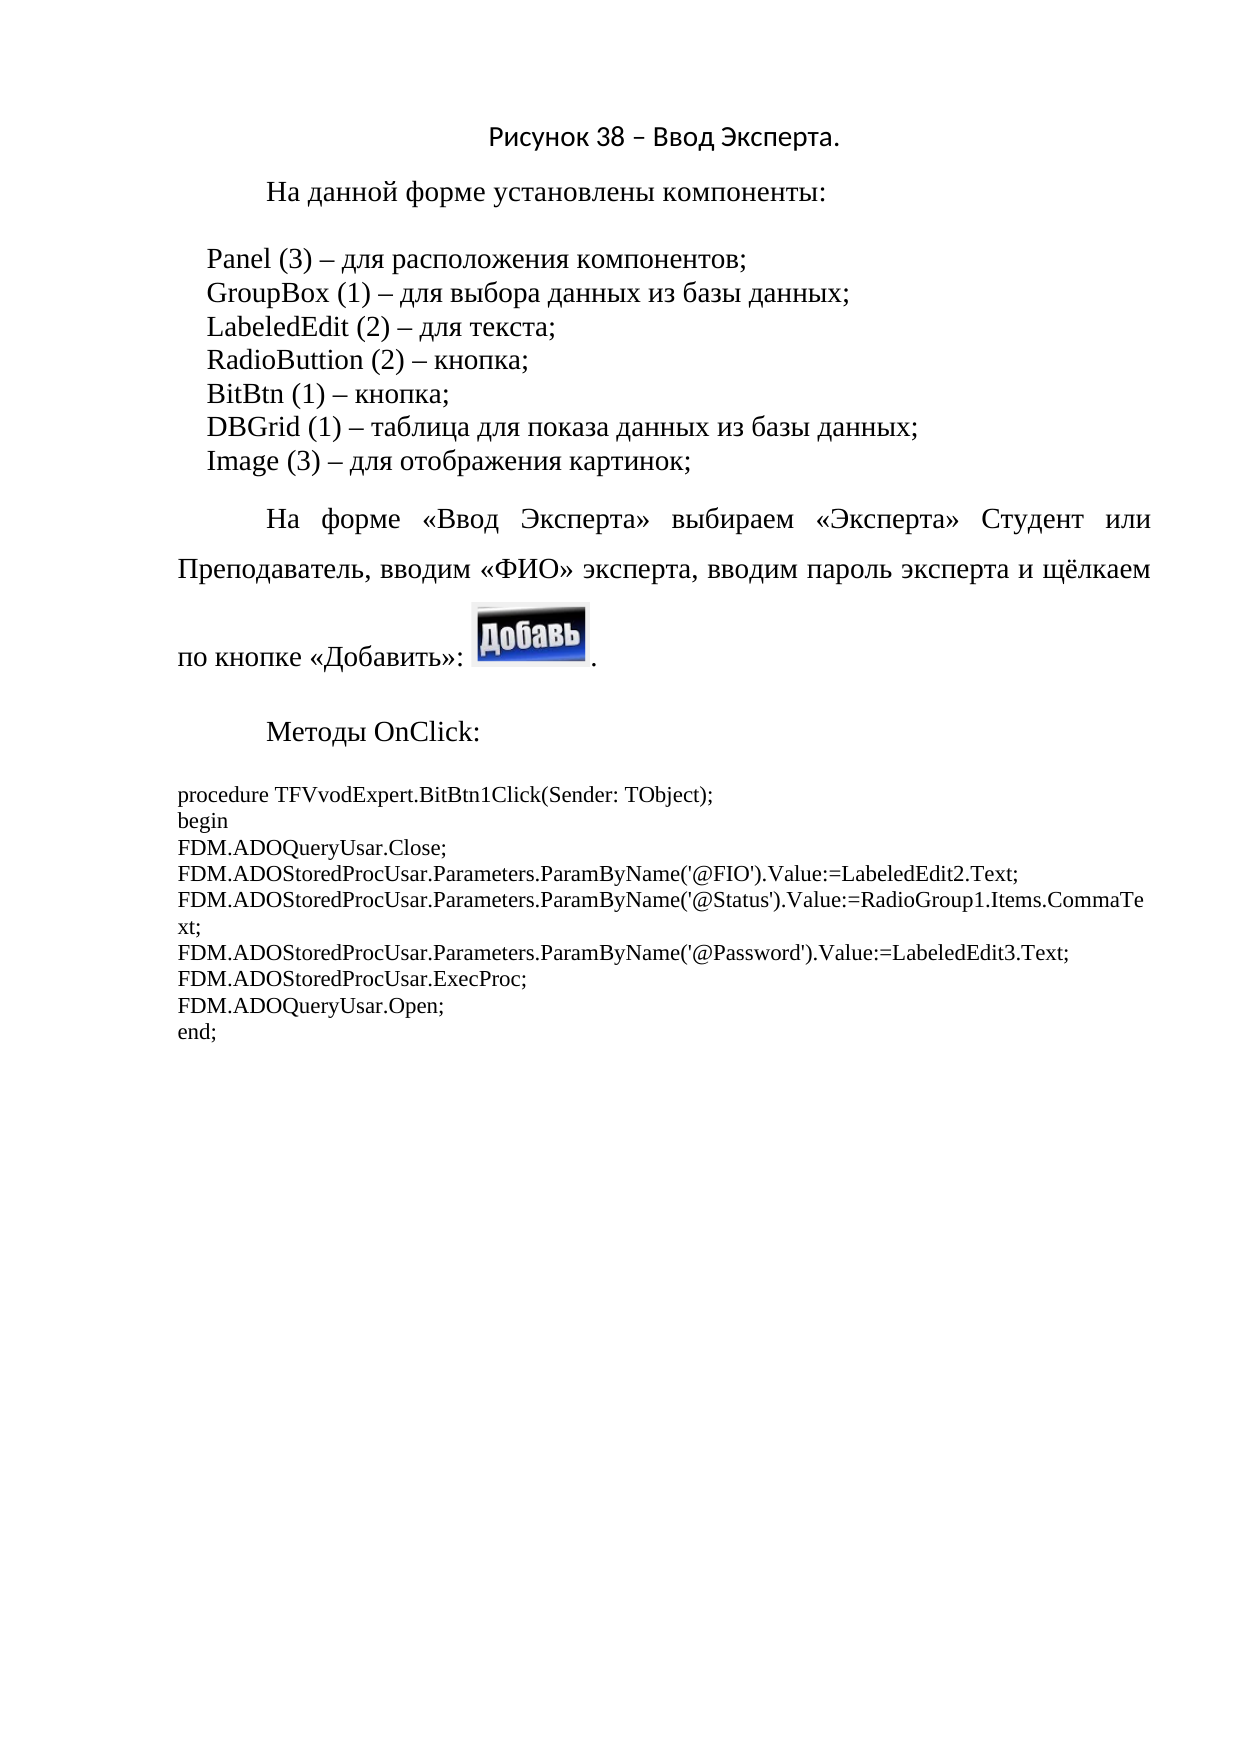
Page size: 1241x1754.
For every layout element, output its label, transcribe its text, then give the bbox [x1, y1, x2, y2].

text FDM.ADOQueryUsar.Close; [177, 834, 1152, 860]
text BitBtn (1) – кнопка; [177, 376, 1152, 409]
text LabeledEdit (2) – для текста; [177, 309, 1152, 342]
text FDM.ADOStoredProcUsar.ExecProc; [177, 966, 1152, 992]
text Рисунок 38 – Ввод Эксперта. [177, 118, 1152, 154]
text На данной форме установлены компоненты: [177, 174, 1152, 208]
picture [471, 602, 590, 667]
text Image (3) – для отображения картинок; [177, 443, 1152, 476]
text begin [177, 807, 1152, 834]
text DBGrid (1) – таблица для показа данных из базы данных; [177, 409, 1152, 443]
text FDM.ADOStoredProcUsar.Parameters.ParamByName('@FIO').Value:=LabeledEdit2.Text; [177, 860, 1152, 886]
text На форме «Ввод Эксперта» выбираем «Эксперта» Студент или Преподаватель, вводим «ФИО» эксперта, вводим пароль эксперта и щёлкаем по кнопке «Добавить»: . [177, 501, 1152, 672]
text FDM.ADOStoredProcUsar.Parameters.ParamByName('@Status').Value:=RadioGroup1.Items.CommaText; [177, 886, 1152, 939]
text FDM.ADOStoredProcUsar.Parameters.ParamByName('@Password').Value:=LabeledEdit3.Text; [177, 939, 1152, 966]
text RadioButtion (2) – кнопка; [177, 342, 1152, 376]
text procedure TFVvodExpert.BitBtn1Click(Sender: TObject); [177, 781, 1152, 807]
text Panel (3) – для расположения компонентов; [177, 242, 1152, 275]
text Методы OnClick: [177, 714, 1152, 748]
text GroupBox (1) – для выбора данных из базы данных; [177, 275, 1152, 309]
text end; [177, 1018, 1152, 1044]
text FDM.ADOQueryUsar.Open; [177, 992, 1152, 1018]
